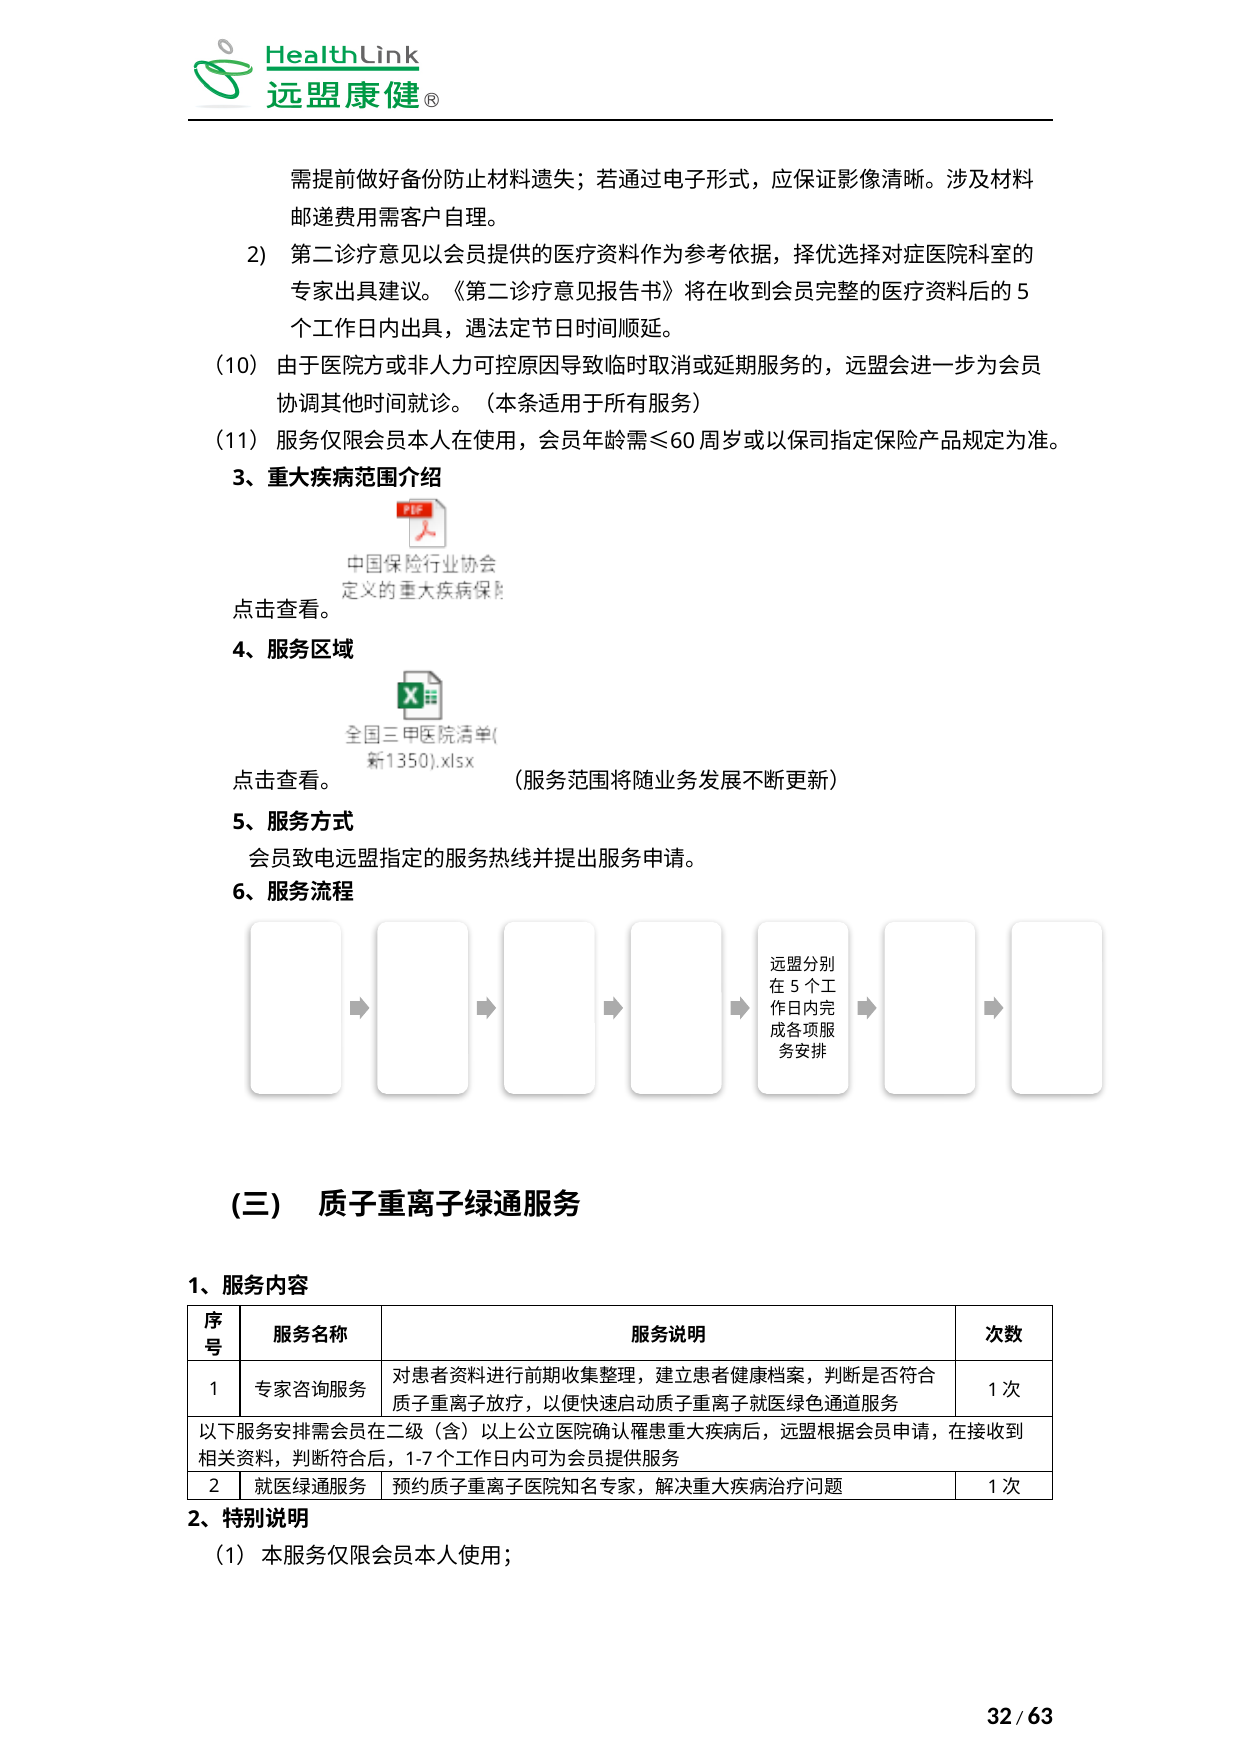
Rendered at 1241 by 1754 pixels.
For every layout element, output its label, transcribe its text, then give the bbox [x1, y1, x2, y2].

subtitle 质子重离子绿通服务 [231, 1169, 1053, 1234]
table_header 服务名称 [241, 1306, 381, 1360]
text 点击查看。（服务范围将随业务发展不断更新） [232, 669, 1053, 799]
text 1、服务内容 [187, 1267, 1053, 1300]
text 6、服务流程 [232, 873, 1053, 906]
table_cell 就医绿通服务 [241, 1472, 381, 1499]
table_cell 以下服务安排需会员在二级（含）以上公立医院确认罹患重大疾病后，远盟根据会员申请，在接收到相关资料，判断符合后，1-7个工作日内可为会员提供服务 [188, 1417, 1052, 1471]
text 点击查看。 [232, 497, 1053, 627]
table_cell 预约质子重离子医院知名专家，解决重大疾病治疗问题 [382, 1472, 955, 1499]
text 4、服务区域 [232, 632, 1053, 664]
text 会员致电远盟指定的服务热线并提出服务申请。 [231, 841, 1053, 873]
list 服务仅限会员本人在使用，会员年龄需≤60周岁或以保司指定保险产品规定为准。 [202, 423, 1053, 455]
list 本服务仅限会员本人使用； [202, 1537, 1053, 1570]
table_cell 对患者资料进行前期收集整理，建立患者健康档案，判断是否符合质子重离子放疗，以便快速启动质子重离子就医绿色通道服务 [382, 1361, 955, 1416]
table_cell 专家咨询服务 [241, 1361, 381, 1416]
picture [187, 29, 447, 118]
text 3、重大疾病范围介绍 [232, 460, 1053, 492]
table_header 服务说明 [382, 1306, 955, 1360]
text 2、特别说明 [187, 1500, 1053, 1533]
table_header 序号 [188, 1306, 239, 1360]
text 5、服务方式 [232, 804, 1053, 836]
table_header 次数 [956, 1306, 1052, 1360]
table_cell 1次 [956, 1361, 1052, 1416]
table_cell 1次 [956, 1472, 1052, 1499]
table_cell 1 [188, 1361, 239, 1416]
table_cell 2 [188, 1472, 239, 1499]
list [247, 162, 1053, 232]
list 由于医院方或非人力可控原因导致临时取消或延期服务的，远盟会进一步为会员协调其他时间就诊。（本条适用于所有服务） [202, 348, 1053, 418]
list 第二诊疗意见以会员提供的医疗资料作为参考依据，择优选择对症医院科室的专家出具建议。《第二诊疗意见报告书》将在收到会员完整的医疗资料后的5个工作日内出具，遇法定节日时间顺延。 [247, 236, 1053, 343]
